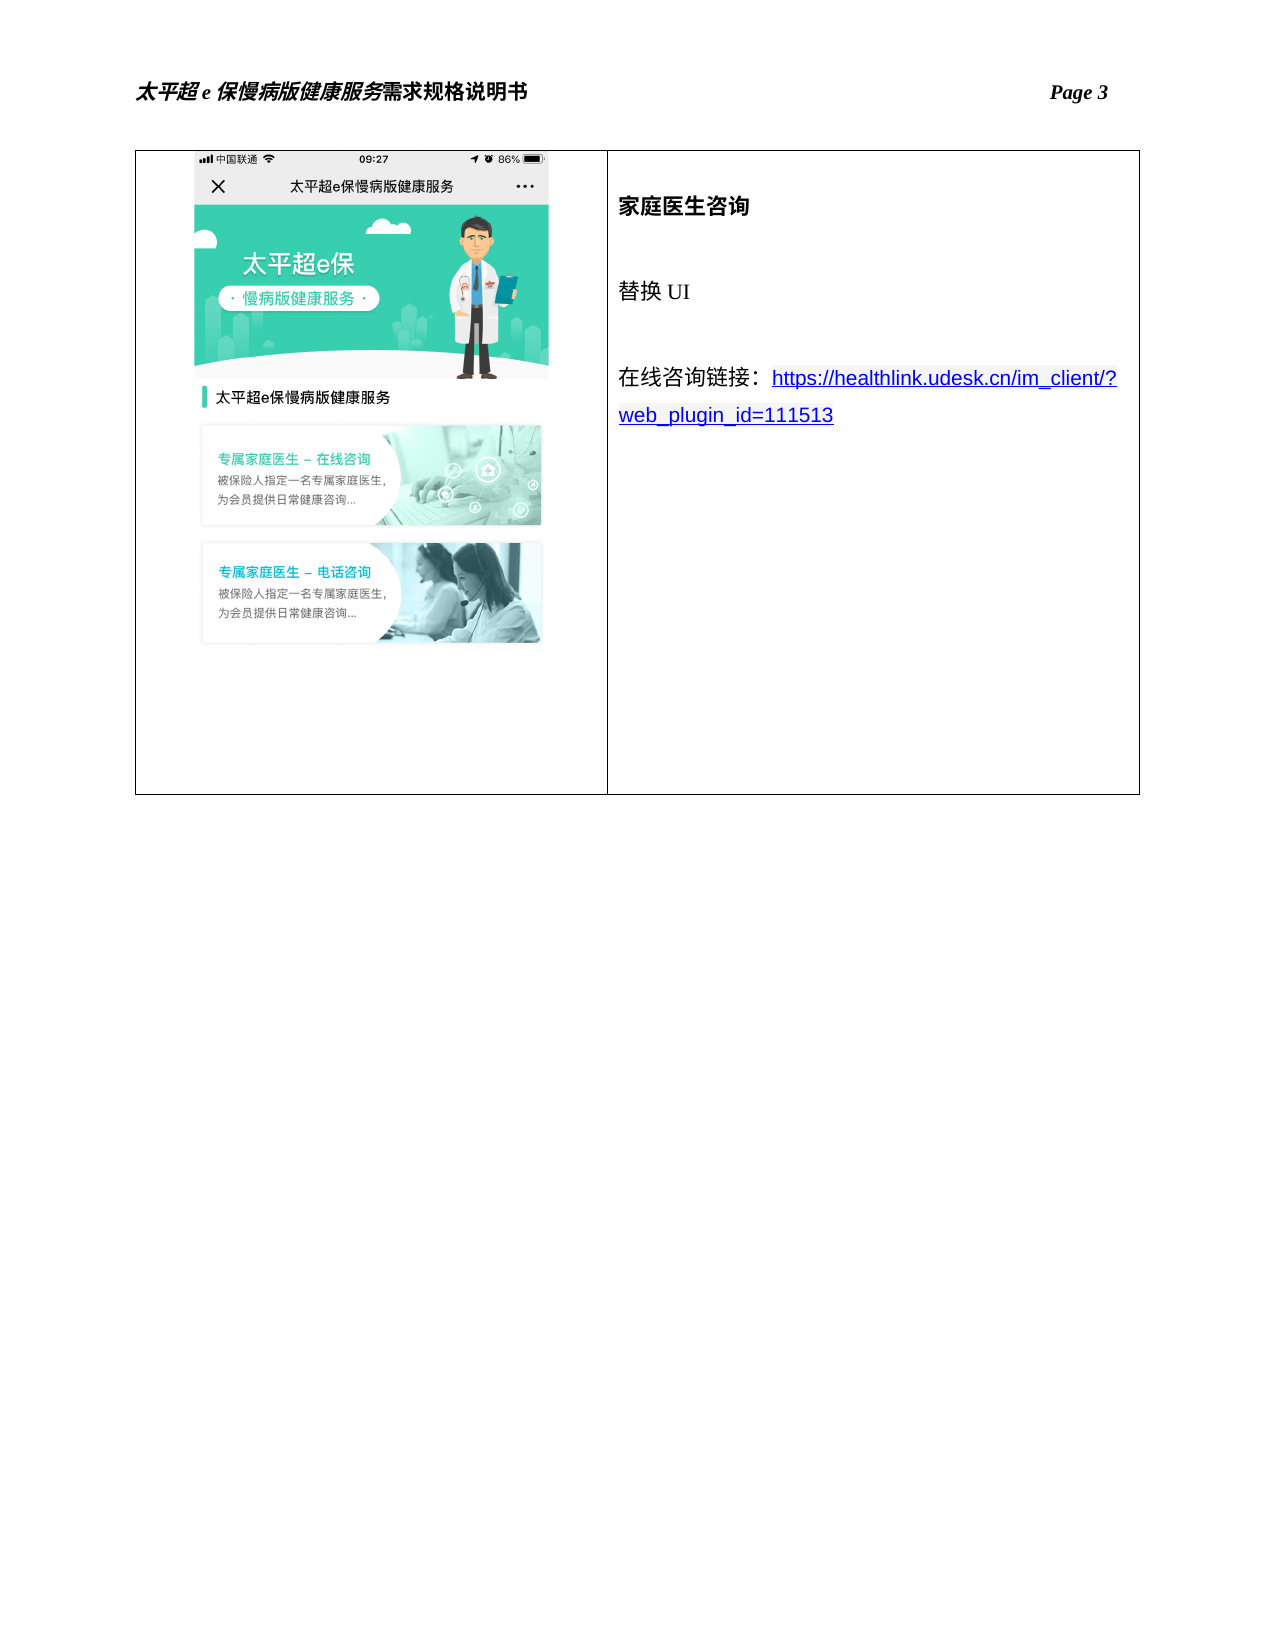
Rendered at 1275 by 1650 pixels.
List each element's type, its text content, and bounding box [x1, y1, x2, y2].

picture [194, 151, 549, 782]
table_cell 家庭医生咨询 替换UI 在线咨询链接：https://healthlink.udesk.cn/im_client/?web_plugin_id=111513 [608, 151, 1139, 794]
table_cell [136, 151, 607, 794]
